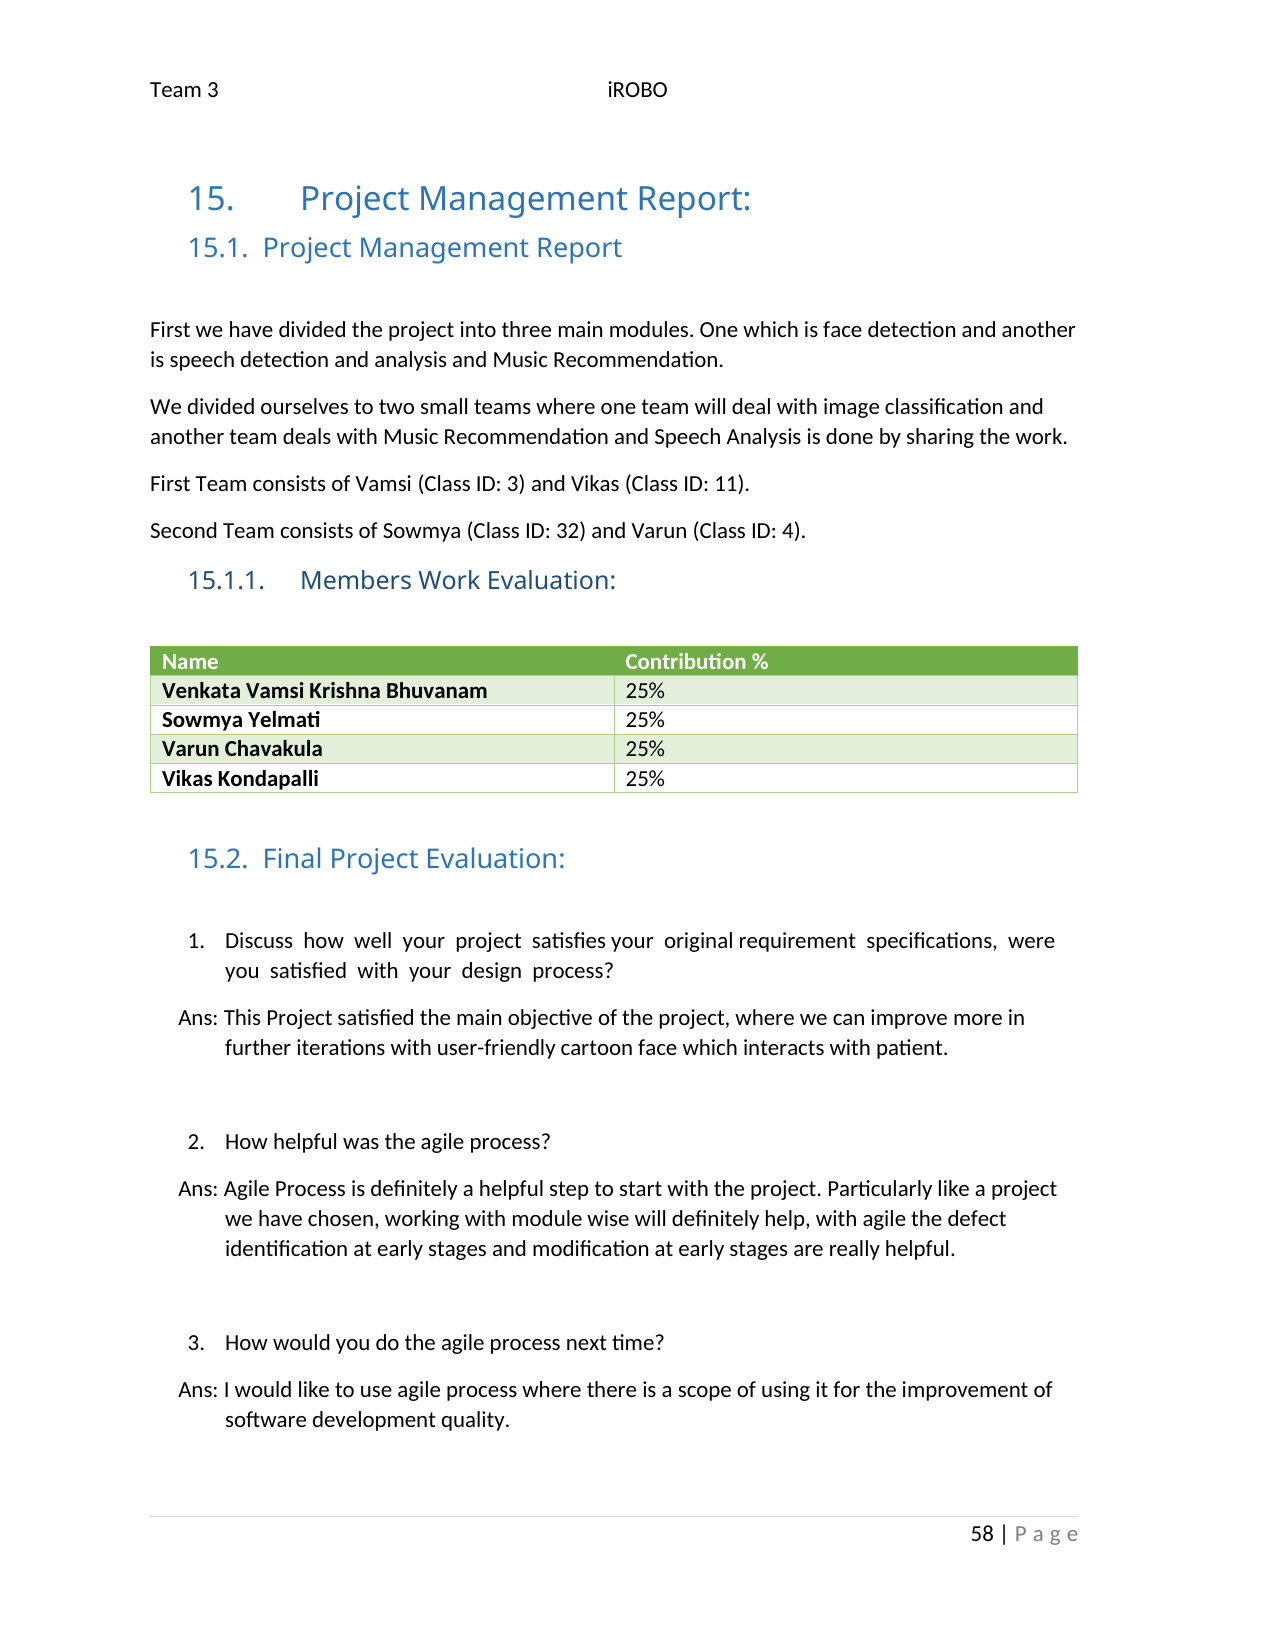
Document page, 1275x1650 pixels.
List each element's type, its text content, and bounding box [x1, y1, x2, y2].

text Ans: Agile Process is definitely a helpful step to start with the project. Particularly like a project we have chosen, working with module wise will definitely help, with agile the defect identification at early stages and modification at early stages are really helpful. [178, 1174, 1078, 1263]
text Ans: I would like to use agile process where there is a scope of using it for the improvement of software development quality. [178, 1375, 1078, 1433]
text First we have divided the project into three main modules. One which is face detection and another is speech detection and analysis and Music Recommendation. [150, 315, 1078, 373]
table_cell 25% [615, 764, 1077, 792]
list Discuss how well your project satisfies your original requirement specifications, were you satisfied with your design process? [187, 926, 1078, 984]
text Ans: This Project satisfied the main objective of the project, where we can improve more in further iterations with user-friendly cartoon face which interacts with patient. [178, 1003, 1078, 1062]
subtitle Project Management Report: [187, 175, 1078, 220]
table_cell 25% [615, 735, 1077, 763]
table_header Name [151, 648, 614, 675]
subtitle Final Project Evaluation: [187, 839, 1078, 876]
table_cell Sowmya Yelmati [151, 706, 614, 733]
table_cell 25% [615, 676, 1077, 704]
subtitle Members Work Evaluation: [187, 563, 1078, 597]
subtitle Project Management Report [187, 228, 1078, 265]
list How helpful was the agile process? [187, 1127, 1078, 1155]
table_header Contribution % [615, 648, 1077, 675]
table_cell Vikas Kondapalli [151, 764, 614, 792]
table_cell Venkata Vamsi Krishna Bhuvanam [151, 676, 614, 704]
text We divided ourselves to two small teams where one team will deal with image classification and another team deals with Music Recommendation and Speech Analysis is done by sharing the work. [150, 392, 1078, 450]
table_cell Varun Chavakula [151, 735, 614, 763]
text First Team consists of Vamsi (Class ID: 3) and Vikas (Class ID: 11). [150, 469, 1078, 497]
list How would you do the agile process next time? [187, 1328, 1078, 1356]
text Second Team consists of Sowmya (Class ID: 32) and Varun (Class ID: 4). [150, 516, 1078, 544]
table_cell 25% [615, 706, 1077, 733]
